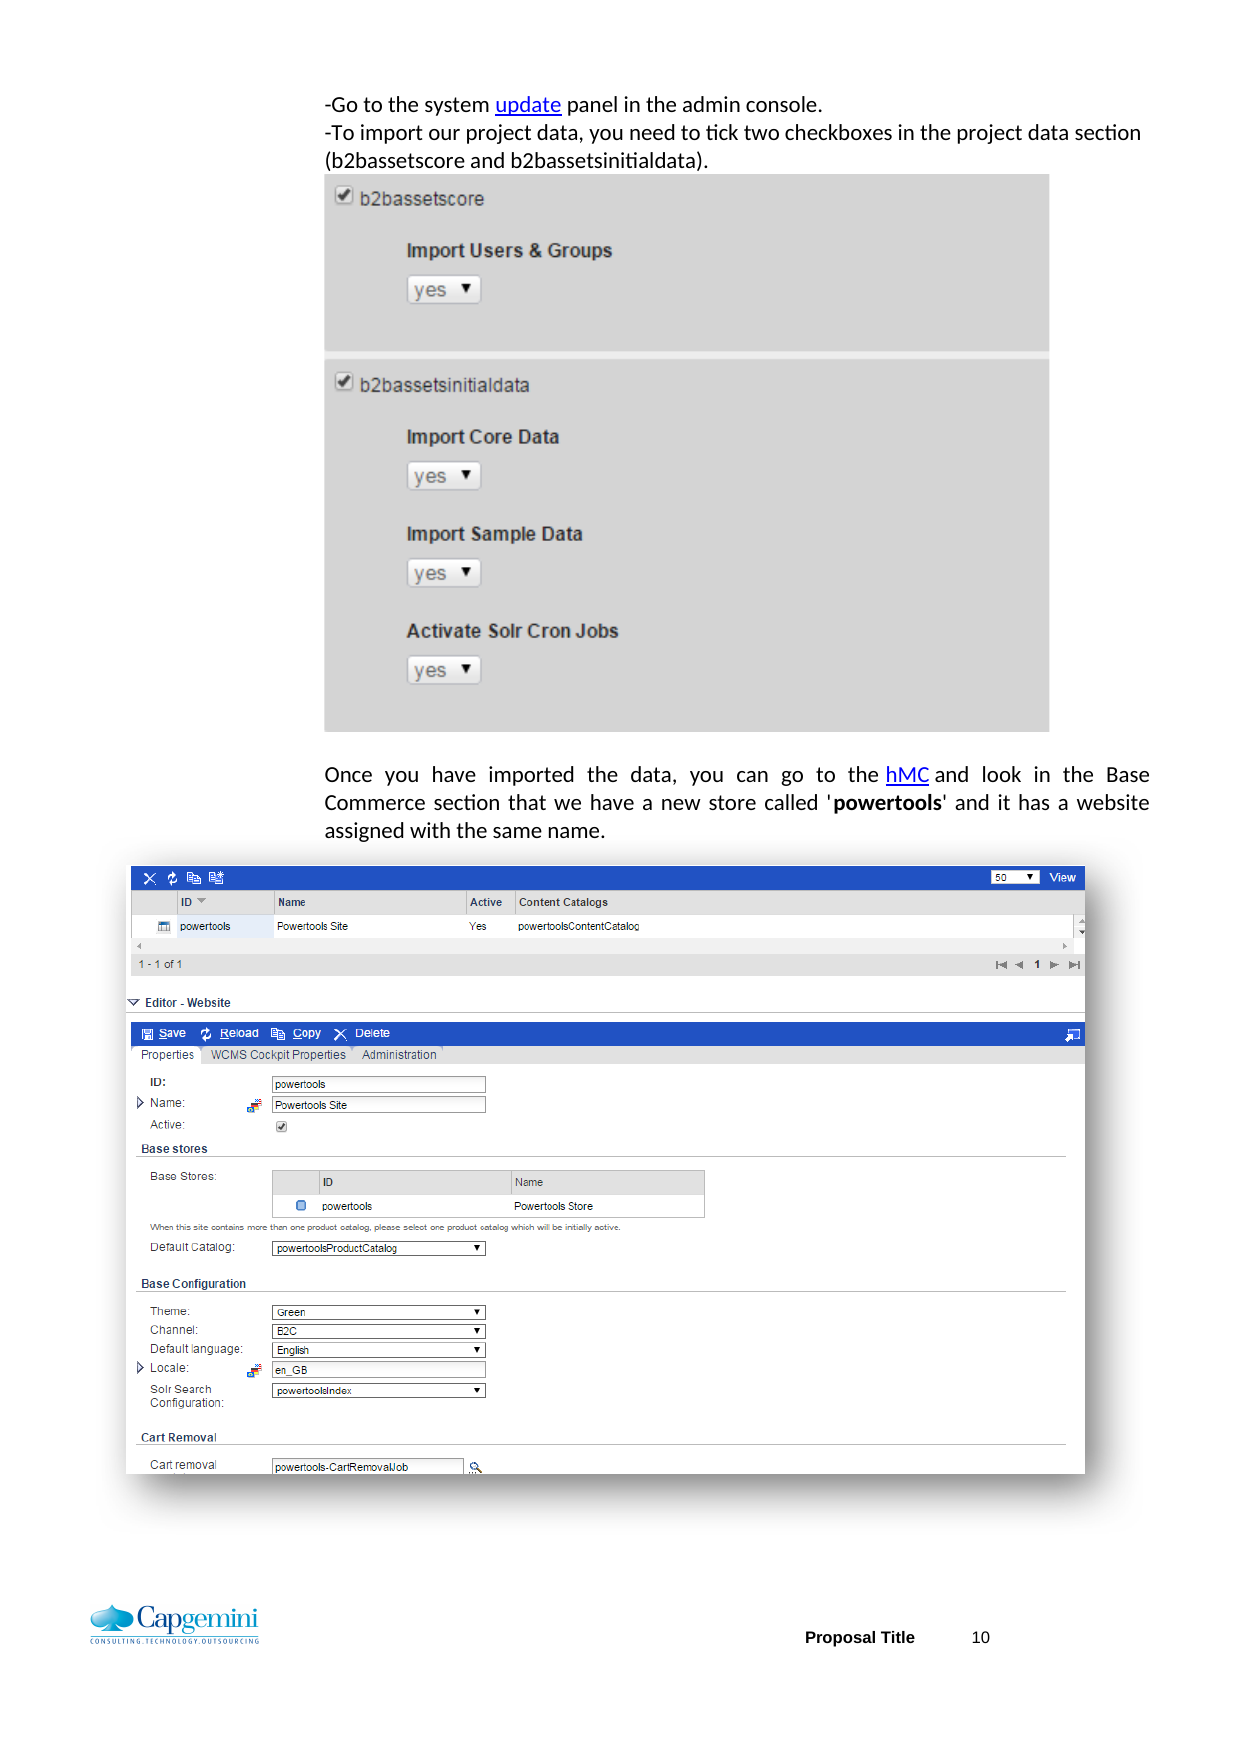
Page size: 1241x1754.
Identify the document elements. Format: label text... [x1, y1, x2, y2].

subtitle -Go to the system update panel in the admin console. [324, 90, 1150, 118]
picture [90, 1604, 259, 1644]
subtitle Once you have imported the data, you can go to the hMC and look in the Base Commerce section that we have a new store called 'powertools' and it has a website assigned with the same name. [324, 760, 1150, 844]
picture [126, 865, 1085, 1474]
picture [324, 174, 1050, 732]
subtitle -To import our project data, you need to tick two checkboxes in the project data section (b2bassetscore and b2bassetsinitialdata). [324, 118, 1150, 174]
